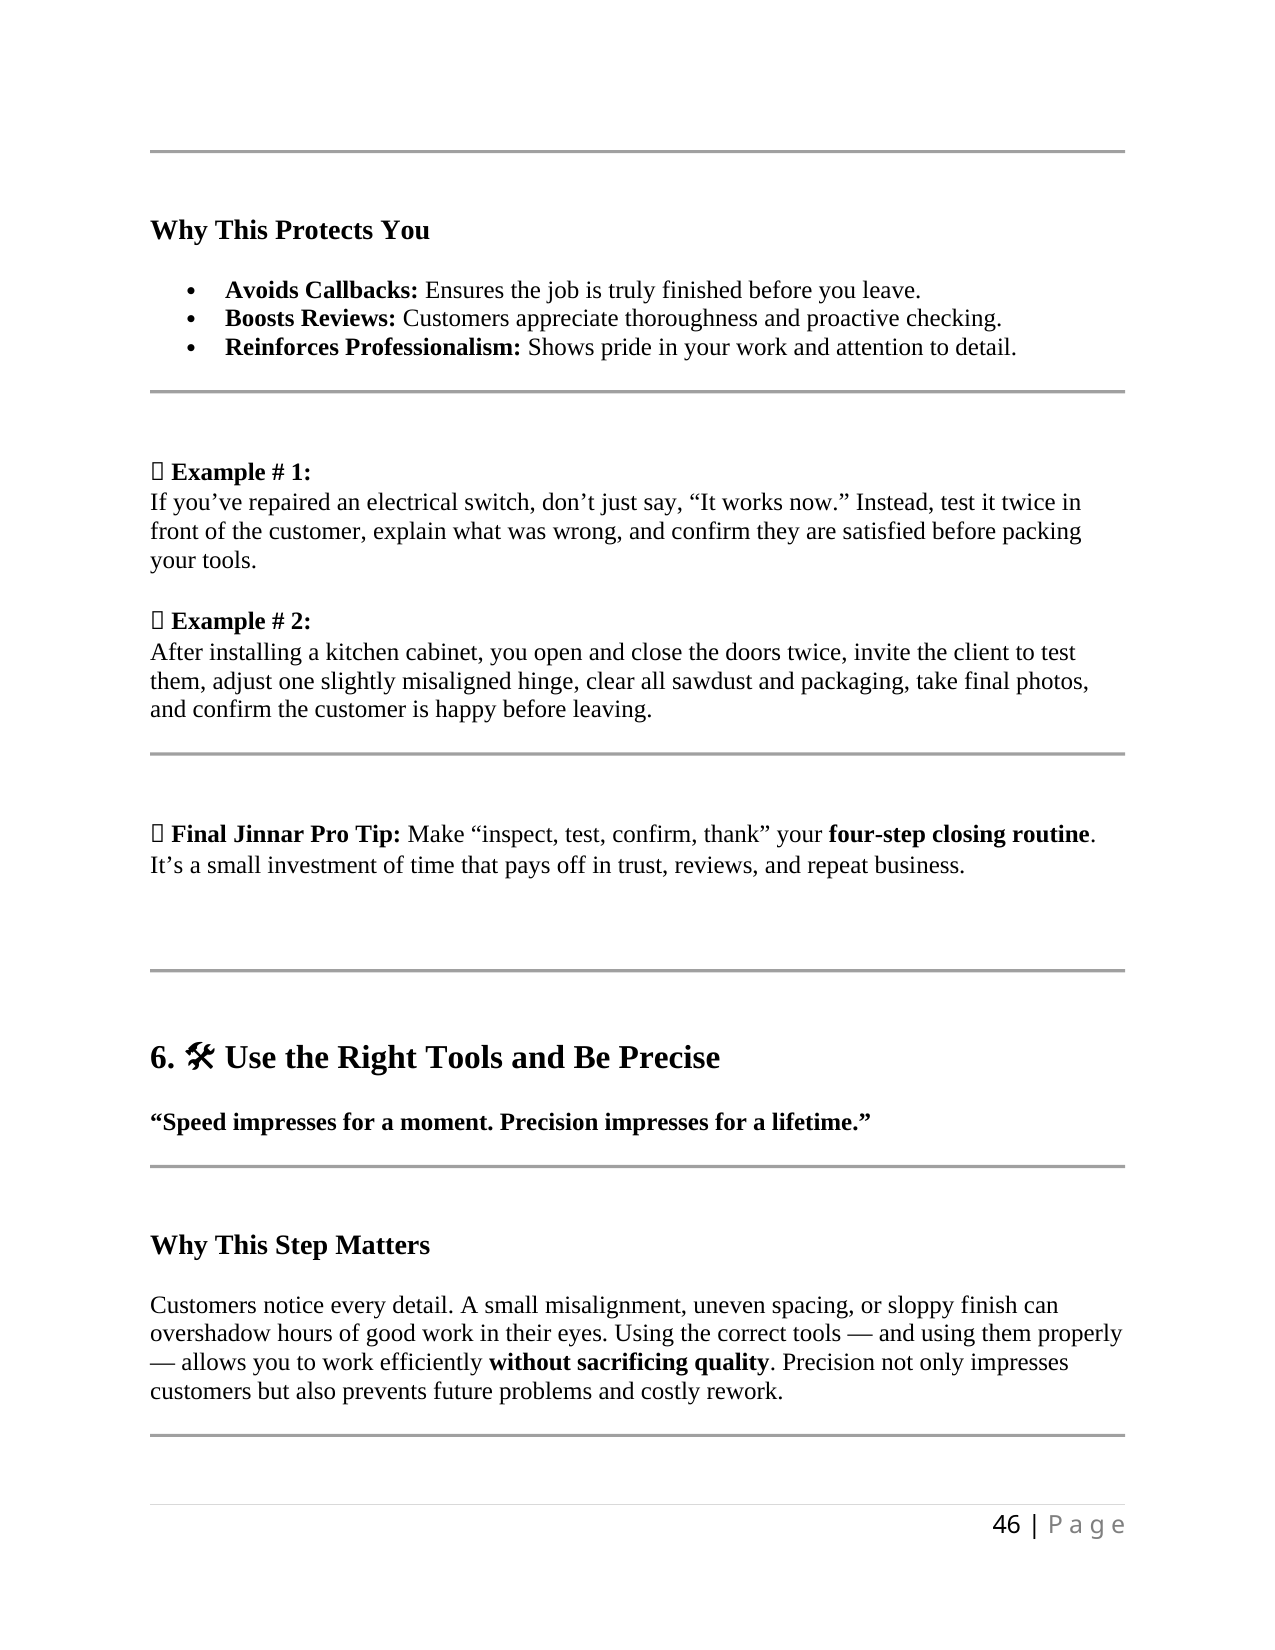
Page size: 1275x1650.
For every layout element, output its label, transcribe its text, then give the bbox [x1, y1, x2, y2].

text 💡 Final Jinnar Pro Tip: Make “inspect, test, confirm, thank” your four-step closing routine. It’s a small investment of time that pays off in trust, reviews, and repeat business. [150, 816, 1125, 878]
list Reinforces Professionalism: Shows pride in your work and attention to detail. [187, 332, 1125, 361]
text Why This Step Matters [150, 1228, 1125, 1261]
text Why This Protects You [150, 213, 1125, 246]
text 📌 Example # 1: If you’ve repaired an electrical switch, don’t just say, “It works now.” Instead, test it twice in front of the customer, explain what was wrong, and confirm they are satisfied before packing your tools. [150, 453, 1125, 574]
list Boosts Reviews: Customers appreciate thoroughness and proactive checking. [187, 303, 1125, 332]
text “Speed impresses for a moment. Precision impresses for a lifetime.” [150, 1107, 1125, 1136]
text 📌 Example # 2: After installing a kitchen cabinet, you open and close the doors twice, invite the client to test them, adjust one slightly misaligned hinge, clear all sawdust and packaging, take final photos, and confirm the customer is happy before leaving. [150, 603, 1125, 723]
list Avoids Callbacks: Ensures the job is truly finished before you leave. [187, 275, 1125, 303]
text 6. 🛠 Use the Right Tools and Be Precise [150, 1032, 1125, 1078]
text Customers notice every detail. A small misalignment, uneven spacing, or sloppy finish can overshadow hours of good work in their eyes. Using the correct tools — and using them properly — allows you to work efficiently without sacrificing quality. Precision not only impresses customers but also prevents future problems and costly rework. [150, 1290, 1125, 1405]
